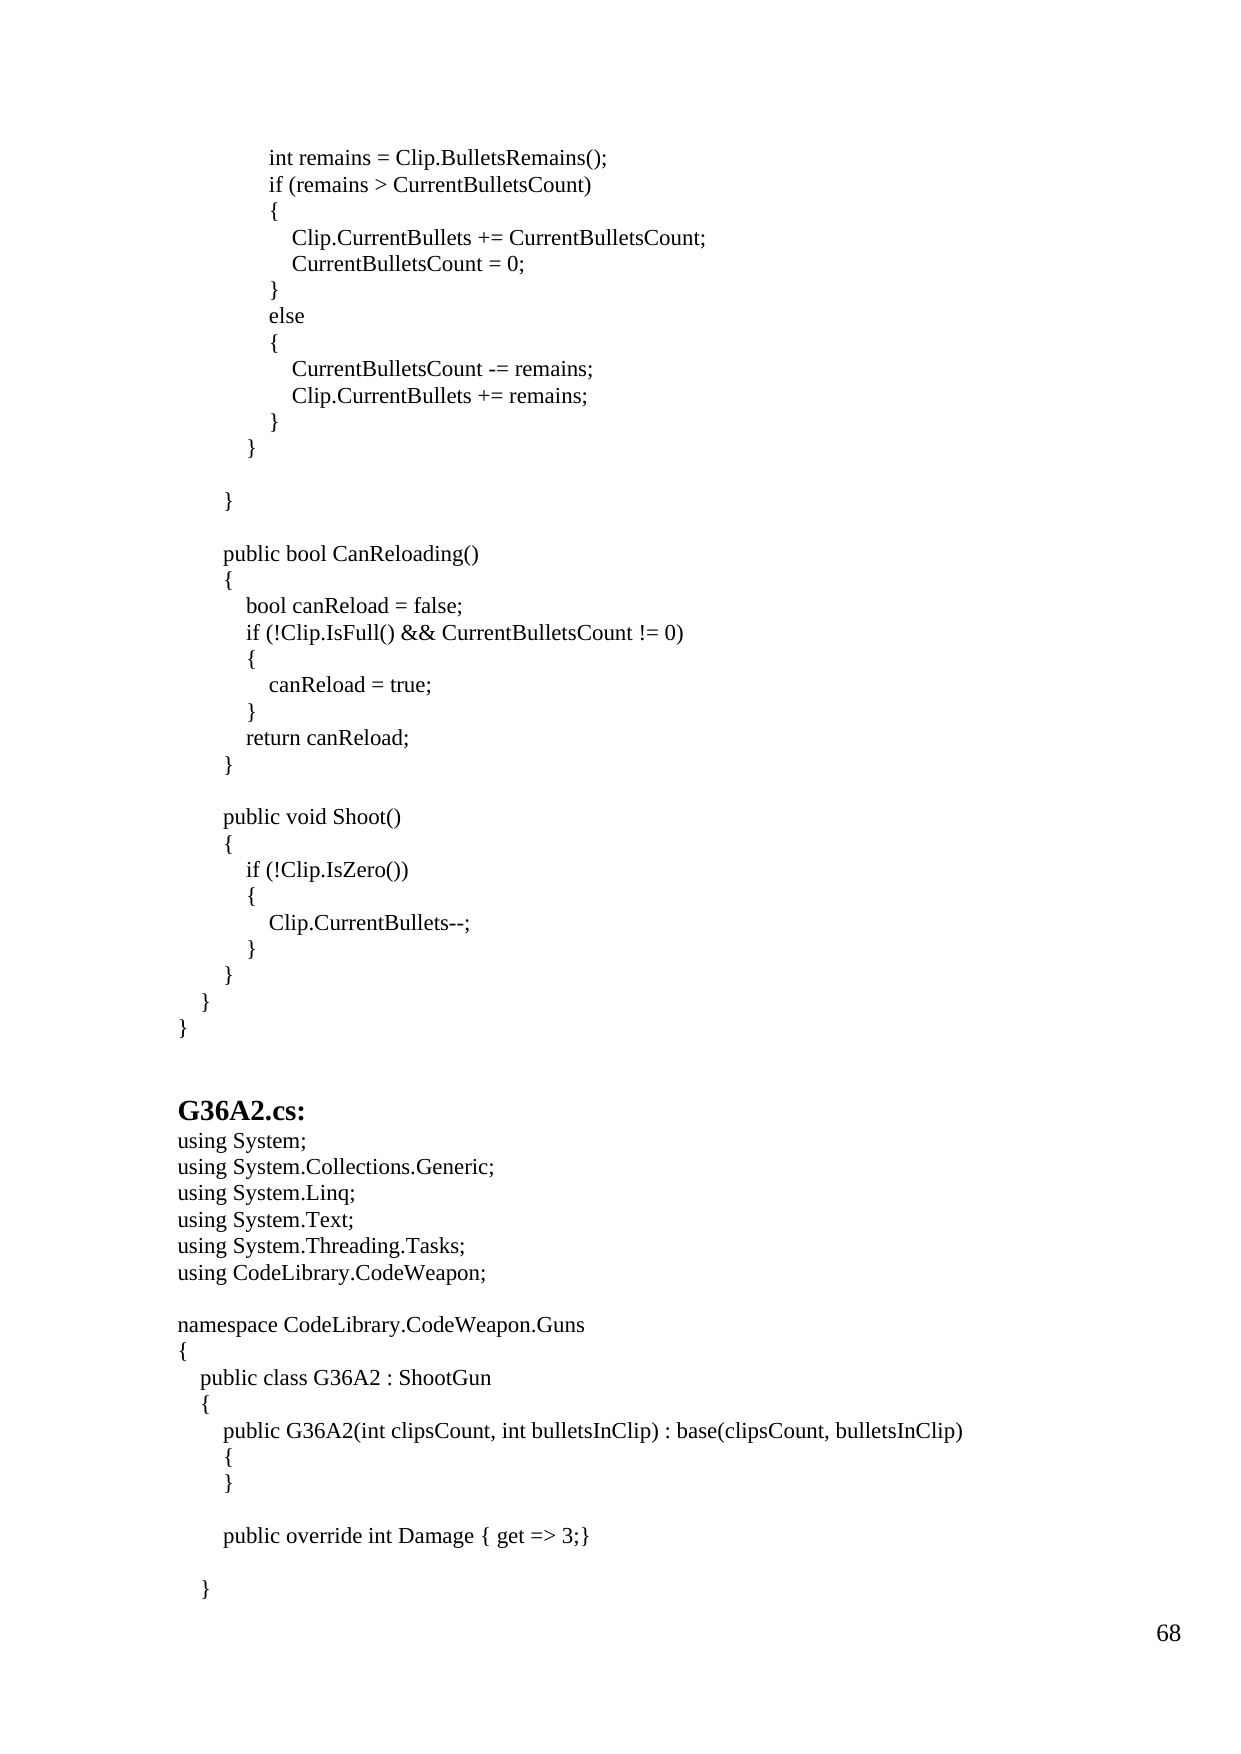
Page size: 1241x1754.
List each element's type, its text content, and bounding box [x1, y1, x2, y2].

text { [177, 882, 1181, 909]
text { [177, 197, 1181, 223]
text Clip.CurrentBullets += CurrentBulletsCount; [177, 223, 1181, 250]
text { [177, 1443, 1181, 1469]
text } [177, 434, 1181, 461]
text using System.Linq; [177, 1179, 1181, 1206]
text } [177, 698, 1181, 724]
text public class G36A2 : ShootGun [177, 1364, 1181, 1390]
text } [177, 935, 1181, 961]
text { [177, 1338, 1181, 1364]
text using System.Text; [177, 1206, 1181, 1232]
text using CodeLibrary.CodeWeapon; [177, 1258, 1181, 1285]
text namespace CodeLibrary.CodeWeapon.Guns [177, 1311, 1181, 1338]
text using System; [177, 1127, 1181, 1153]
text int remains = Clip.BulletsRemains(); [177, 144, 1181, 171]
text } [177, 487, 1181, 513]
text bool canReload = false; [177, 592, 1181, 619]
text return canReload; [177, 724, 1181, 751]
text Clip.CurrentBullets--; [177, 909, 1181, 935]
text } [177, 961, 1181, 988]
text if (remains > CurrentBulletsCount) [177, 171, 1181, 197]
text } [177, 751, 1181, 777]
text } [177, 1469, 1181, 1496]
text { [177, 1390, 1181, 1417]
text CurrentBulletsCount = 0; [177, 250, 1181, 276]
text } [177, 1014, 1181, 1041]
text if (!Clip.IsFull() && CurrentBulletsCount != 0) [177, 619, 1181, 645]
text public void Shoot() [177, 803, 1181, 830]
text } [177, 276, 1181, 303]
text CurrentBulletsCount -= remains; [177, 355, 1181, 382]
text { [177, 645, 1181, 672]
text } [177, 988, 1181, 1014]
text public bool CanReloading() [177, 540, 1181, 566]
text Clip.CurrentBullets += remains; [177, 382, 1181, 408]
text canReload = true; [177, 672, 1181, 698]
text if (!Clip.IsZero()) [177, 856, 1181, 882]
text } [177, 408, 1181, 434]
text public override int Damage { get => 3;} [177, 1522, 1181, 1548]
text G36A2.cs: [177, 1093, 1181, 1127]
text public G36A2(int clipsCount, int bulletsInClip) : base(clipsCount, bulletsInClip) [177, 1417, 1181, 1443]
text using System.Collections.Generic; [177, 1153, 1181, 1179]
text { [177, 566, 1181, 592]
text { [177, 830, 1181, 856]
text else [177, 303, 1181, 329]
text } [177, 1575, 1181, 1601]
text using System.Threading.Tasks; [177, 1232, 1181, 1258]
text { [177, 329, 1181, 355]
